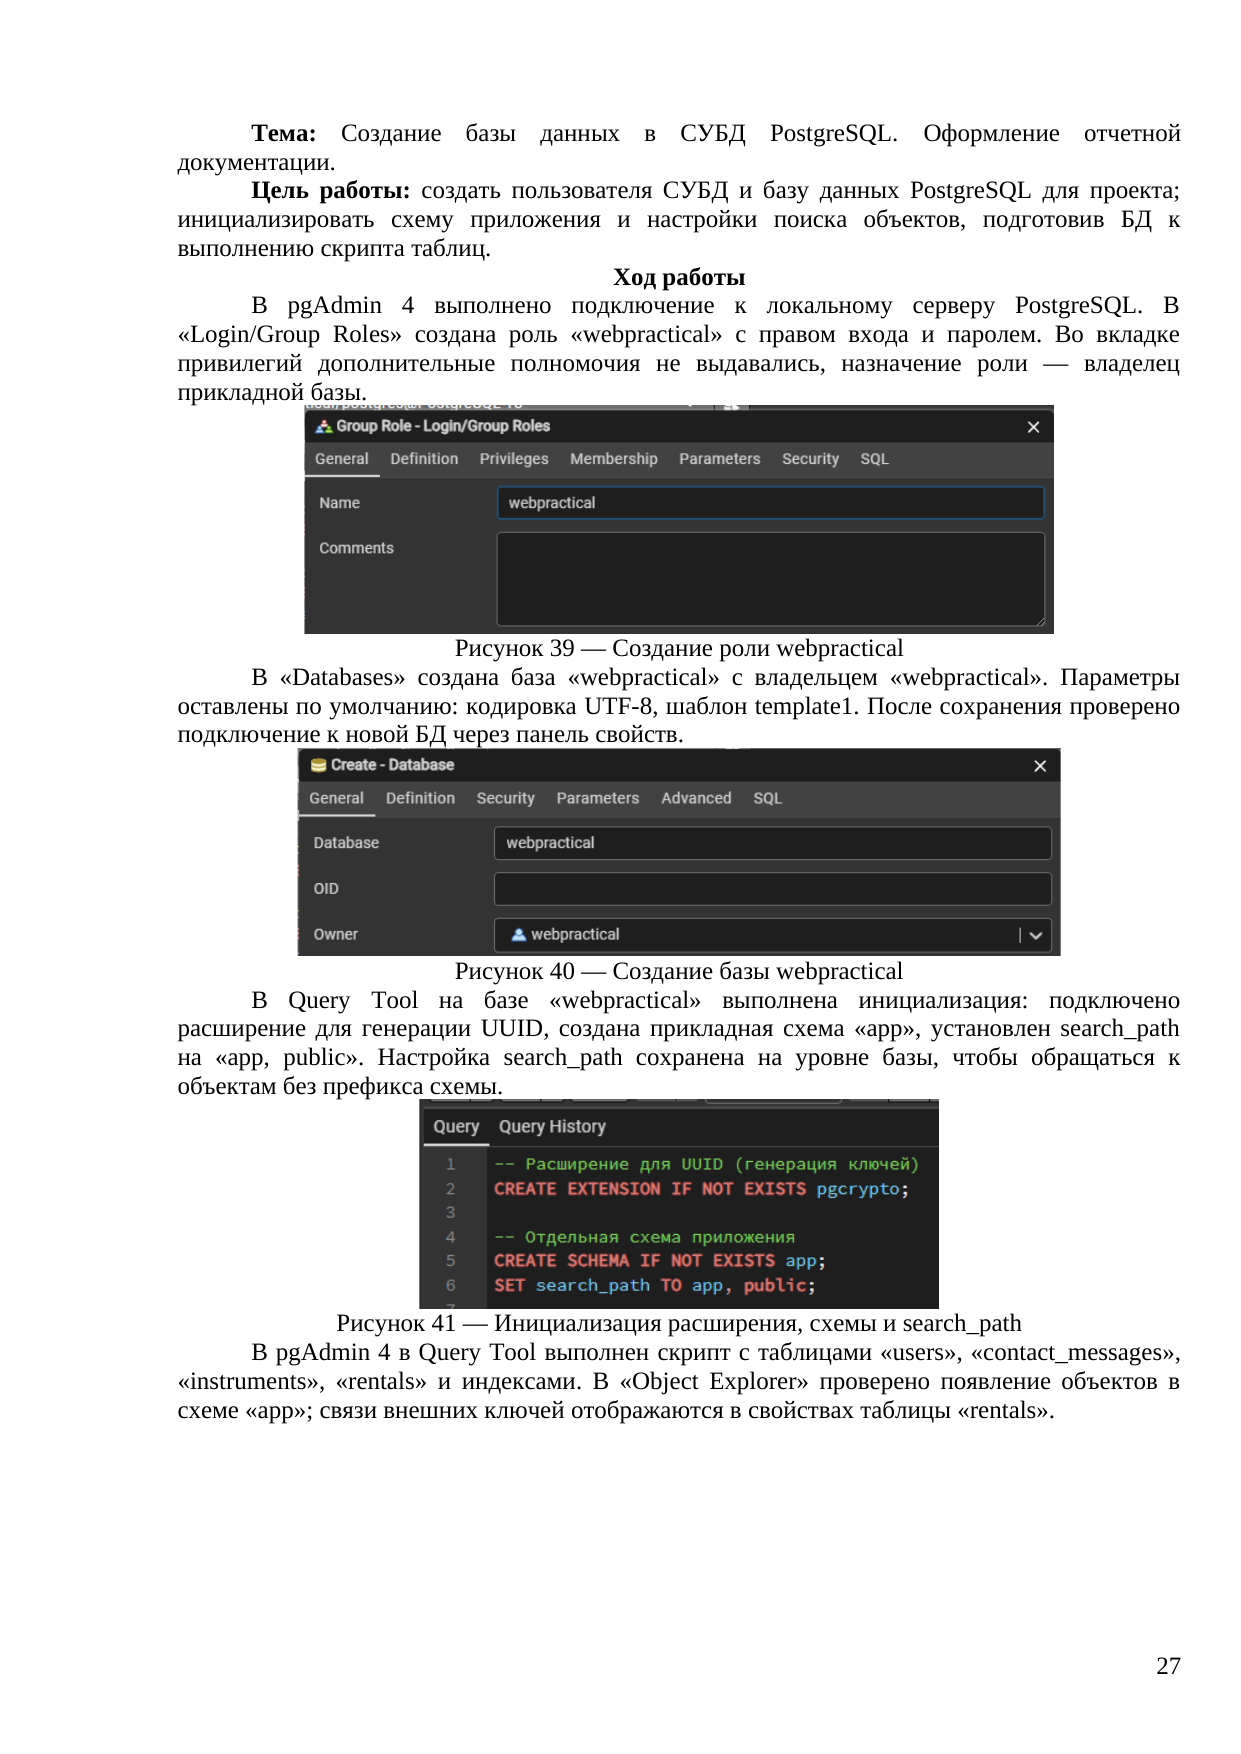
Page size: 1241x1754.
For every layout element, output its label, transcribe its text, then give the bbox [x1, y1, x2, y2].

text В Query Tool на базе «webpractical» выполнена инициализация: подключено расширение для генерации UUID, создана прикладная схема «app», установлен search_path на «app, public». Настройка search_path сохранена на уровне базы, чтобы обращаться к объектам без префикса схемы. [177, 985, 1181, 1100]
text В pgAdmin 4 выполнено подключение к локальному серверу PostgreSQL. В «Login/Group Roles» создана роль «webpractical» с правом входа и паролем. Во вкладке привилегий дополнительные полномочия не выдавались, назначение роли — владелец прикладной базы. [177, 291, 1181, 406]
text В «Databases» создана база «webpractical» с владельцем «webpractical». Параметры оставлены по умолчанию: кодировка UTF-8, шаблон template1. После сохранения проверено подключение к новой БД через панель свойств. [177, 662, 1181, 748]
text В pgAdmin 4 в Query Tool выполнен скрипт с таблицами «users», «contact_messages», «instruments», «rentals» и индексами. В «Object Explorer» проверено появление объектов в схеме «app»; связи внешних ключей отображаются в свойствах таблицы «rentals». [177, 1337, 1181, 1423]
text Тема: Создание базы данных в СУБД PostgreSQL. Оформление отчетной документации. [177, 118, 1181, 176]
text Ход работы [177, 262, 1181, 291]
text Цель работы: создать пользователя СУБД и базу данных PostgreSQL для проекта; инициализировать схему приложения и настройки поиска объектов, подготовив БД к выполнению скрипта таблиц. [177, 176, 1181, 262]
picture [297, 748, 1061, 956]
picture [304, 405, 1054, 634]
picture [419, 1099, 939, 1309]
